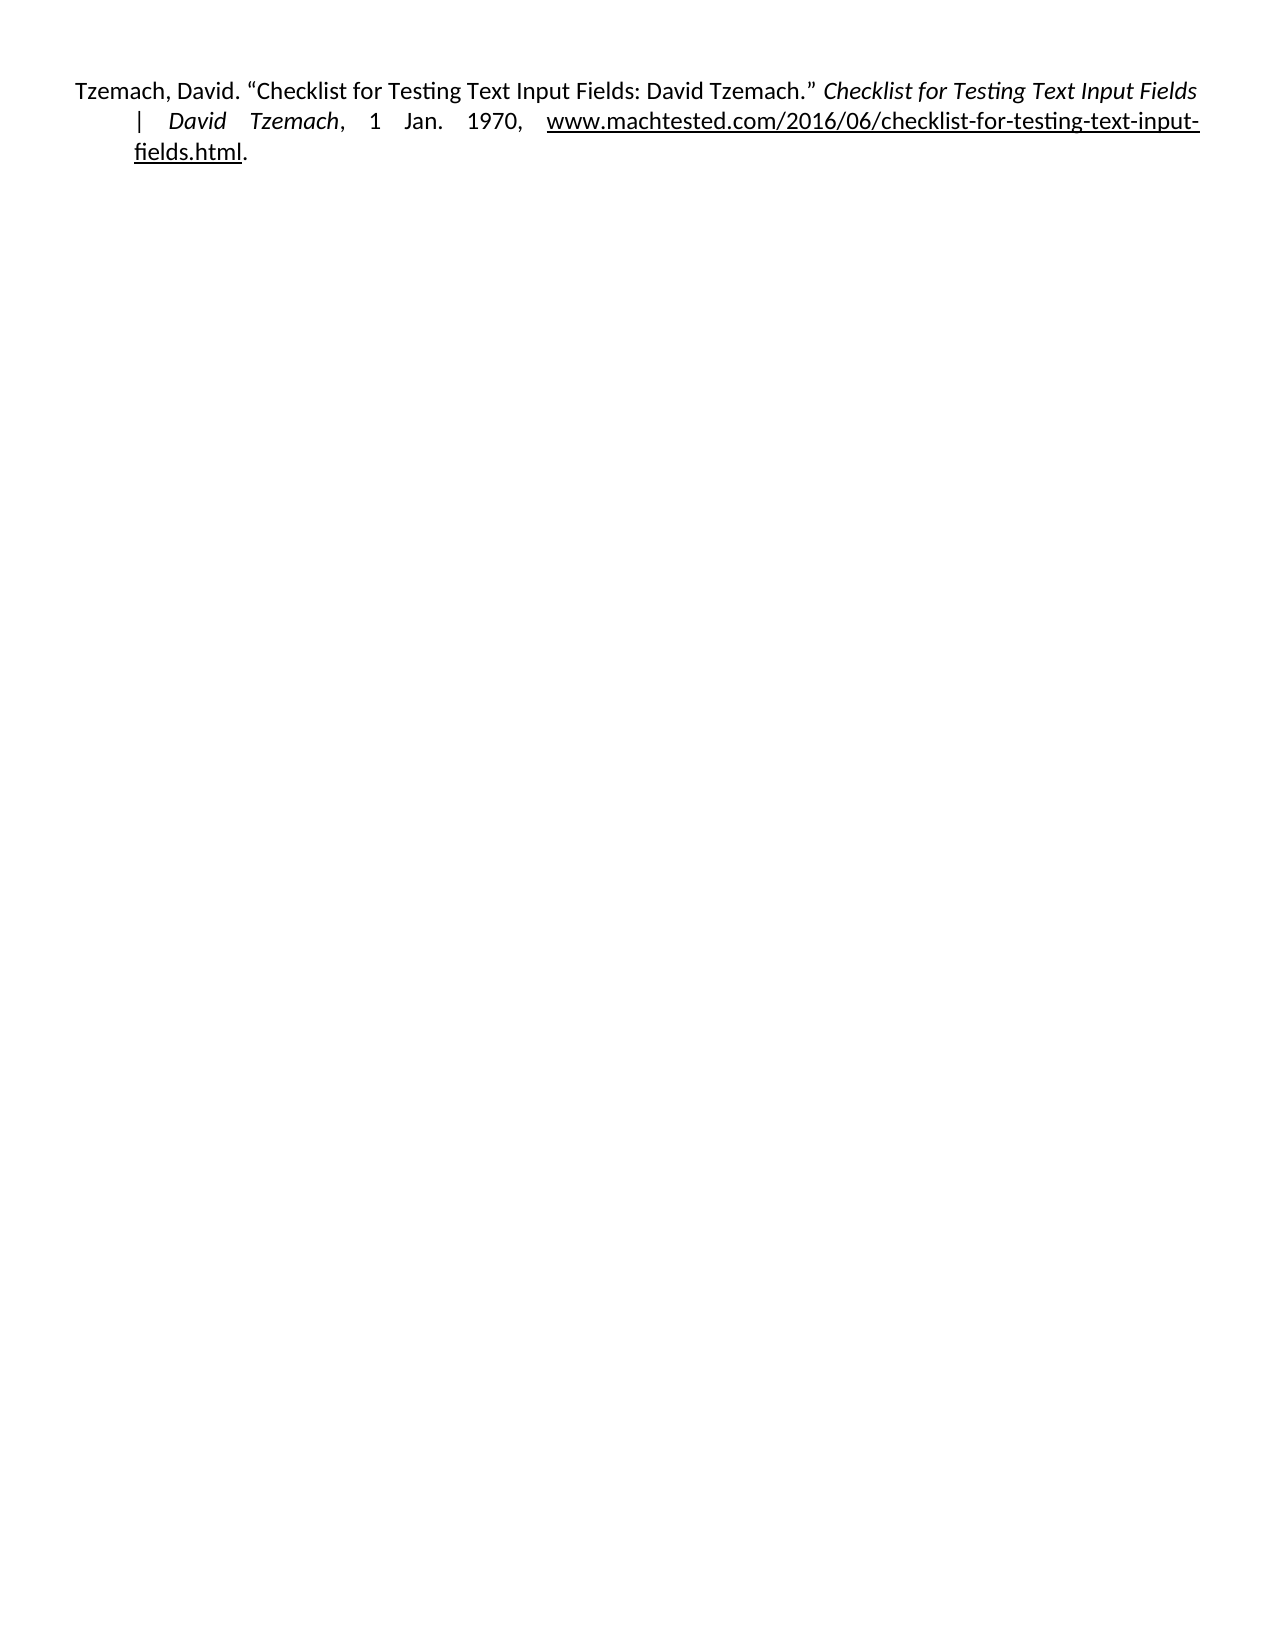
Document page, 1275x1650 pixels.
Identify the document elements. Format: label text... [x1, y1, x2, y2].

text Tzemach, David. “Checklist for Testing Text Input Fields: David Tzemach.” Checklist for Testing Text Input Fields | David Tzemach, 1 Jan. 1970, www.machtested.com/2016/06/checklist-for-testing-text-input-fields.html. [75, 75, 1200, 167]
